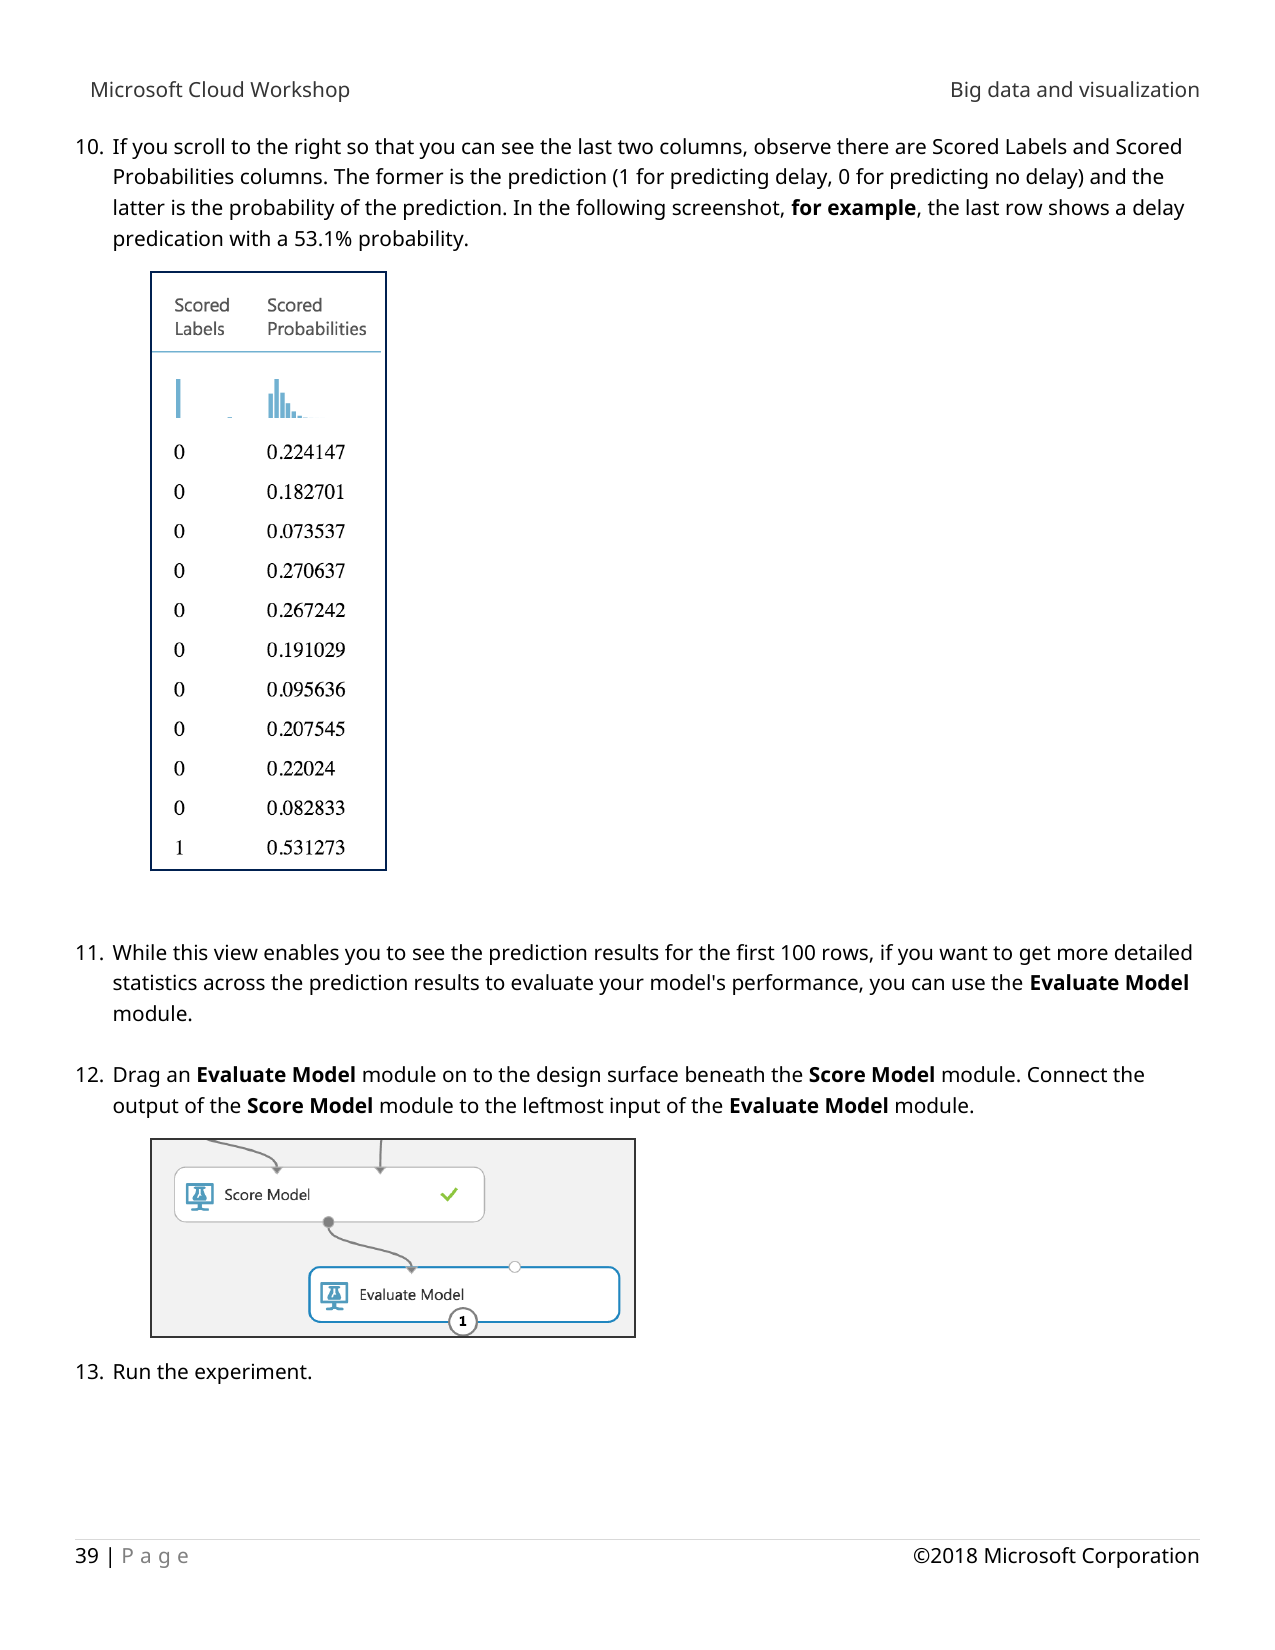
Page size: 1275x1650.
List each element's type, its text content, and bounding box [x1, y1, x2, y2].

list While this view enables you to see the prediction results for the first 100 rows, if you want to get more detailed statistics across the prediction results to evaluate your model's performance, you can use the Evaluate Model module. [75, 938, 1200, 1027]
picture [152, 1140, 634, 1336]
picture [152, 273, 385, 869]
list Run the experiment. [75, 1357, 1200, 1386]
list Drag an Evaluate Model module on to the design surface beneath the Score Model module. Connect the output of the Score Model module to the leftmost input of the Evaluate Model module. [75, 1060, 1200, 1119]
list If you scroll to the right so that you can see the last two columns, observe there are Scored Labels and Scored Probabilities columns. The former is the prediction (1 for predicting delay, 0 for predicting no delay) and the latter is the probability of the prediction. In the following screenshot, for example, the last row shows a delay predication with a 53.1% probability. [75, 132, 1200, 252]
